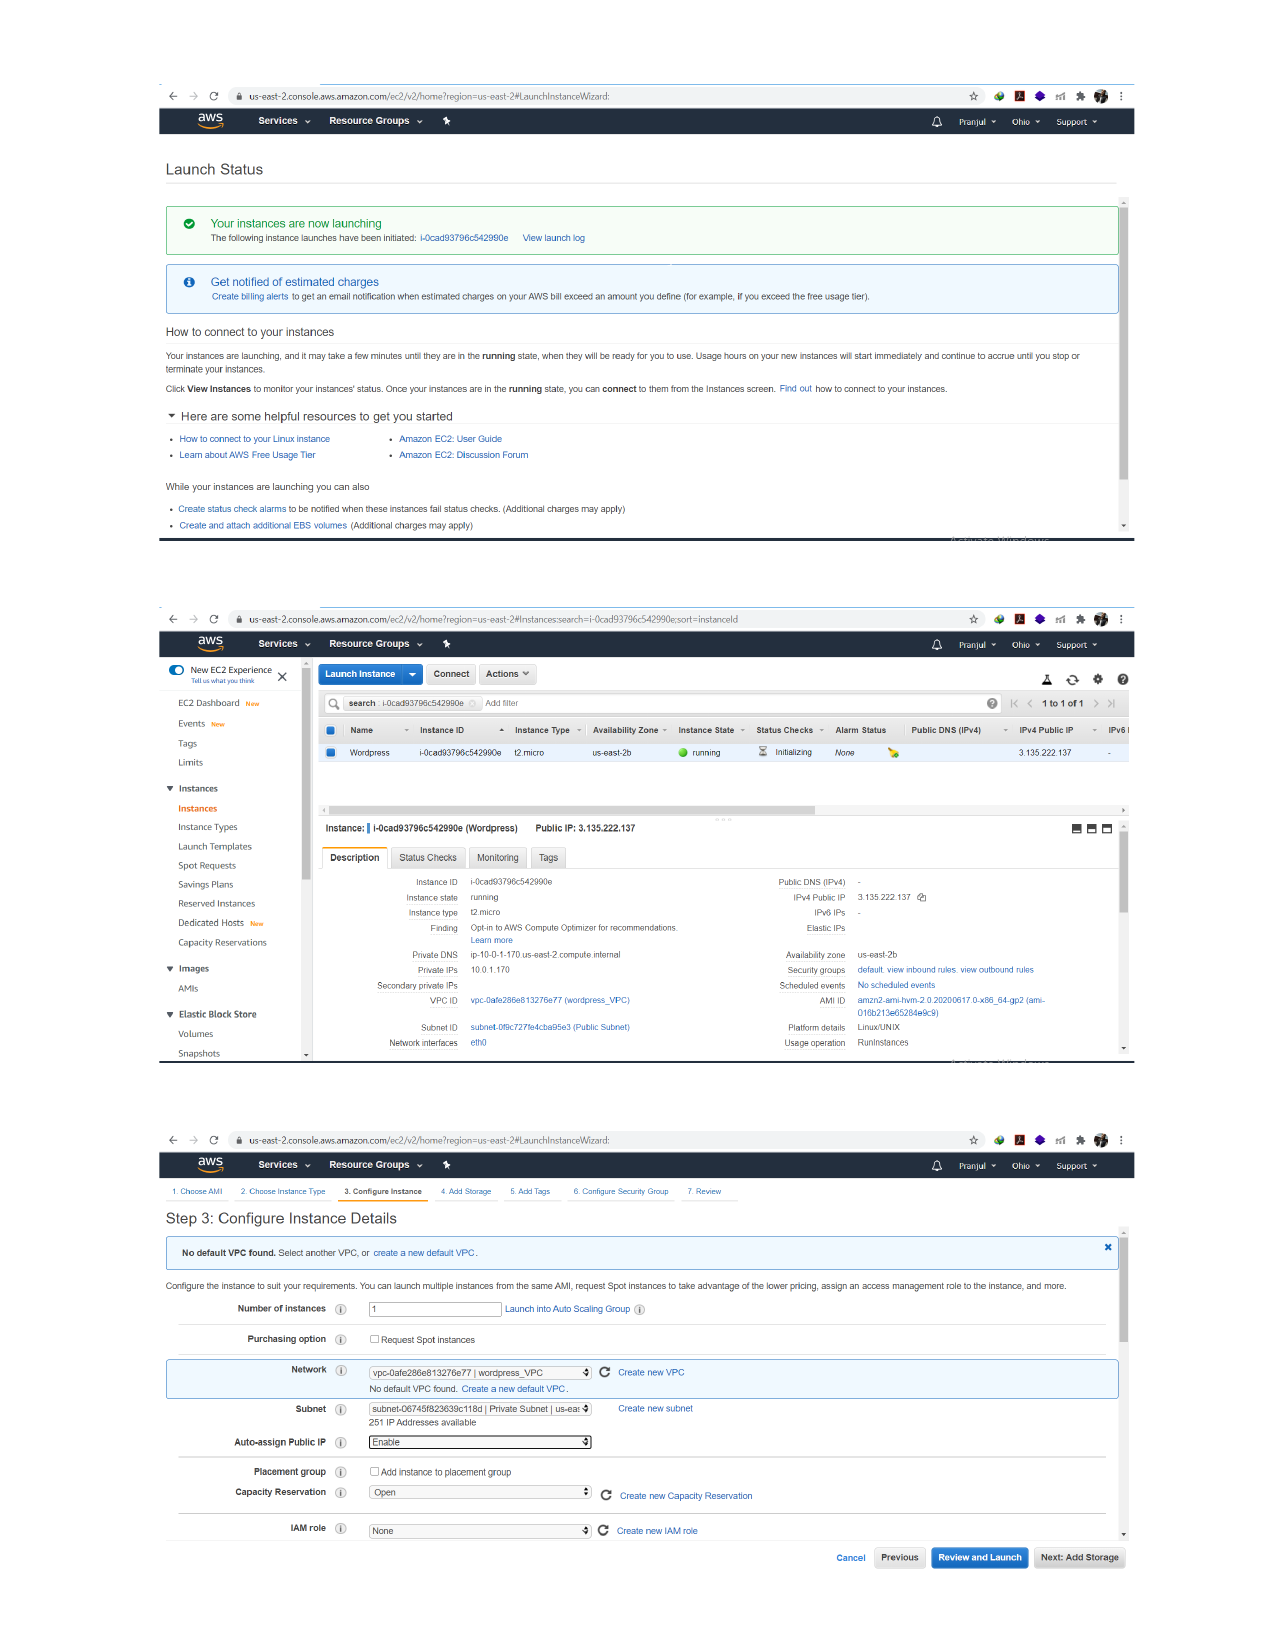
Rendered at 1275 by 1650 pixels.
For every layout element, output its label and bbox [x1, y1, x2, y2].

picture [159, 607, 1135, 1063]
picture [159, 84, 1135, 541]
picture [159, 1129, 1135, 1578]
